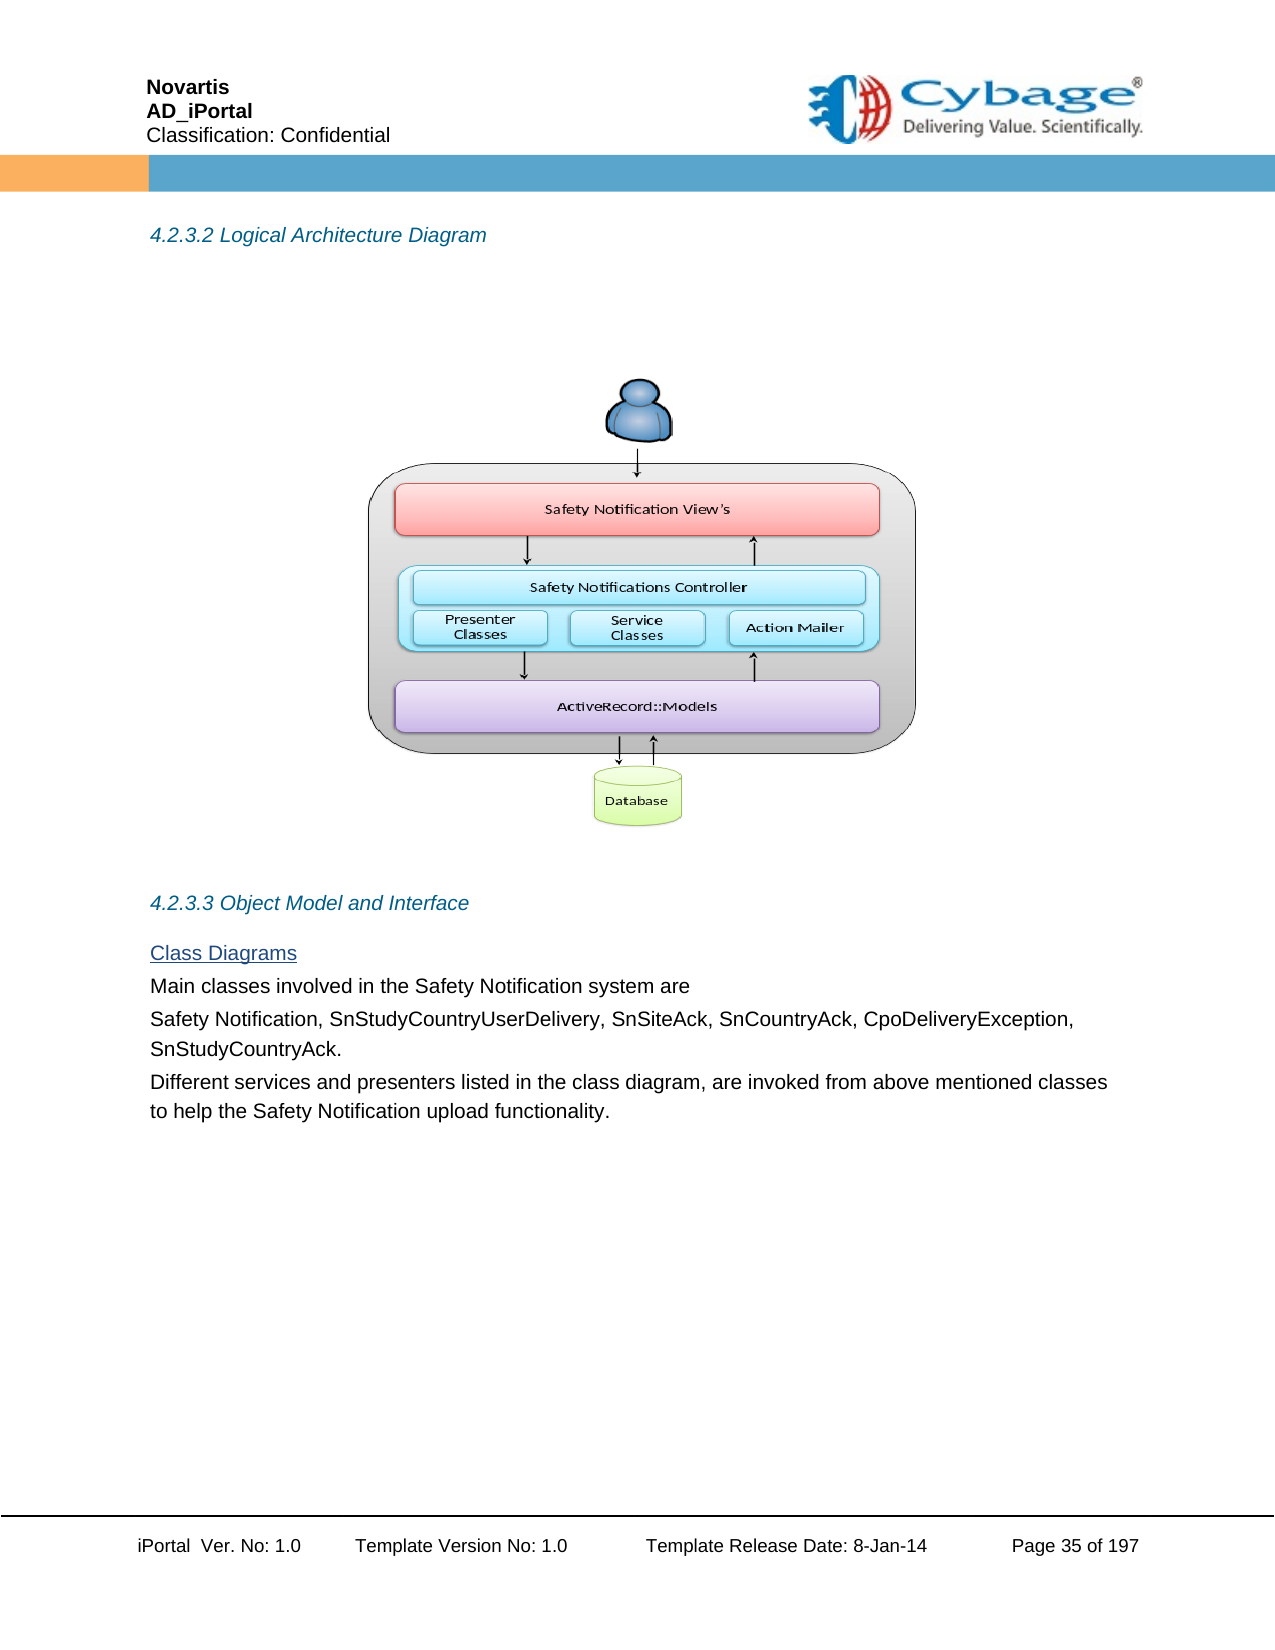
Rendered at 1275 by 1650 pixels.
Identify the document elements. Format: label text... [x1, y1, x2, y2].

text Safety Notification, SnStudyCountryUserDelivery, SnSiteAck, SnCountryAck, CpoDeliveryException, SnStudyCountryAck. [150, 1002, 1125, 1060]
picture [808, 75, 1143, 144]
subtitle Logical Architecture Diagram [150, 217, 1125, 246]
subtitle Object Model and Interface [150, 885, 1125, 914]
text Different services and presenters listed in the class diagram, are invoked from above mentioned classes to help the Safety Notification upload functionality. [150, 1064, 1125, 1123]
text Class Diagrams [150, 935, 1125, 964]
text Main classes involved in the Safety Notification system are [150, 969, 1125, 998]
